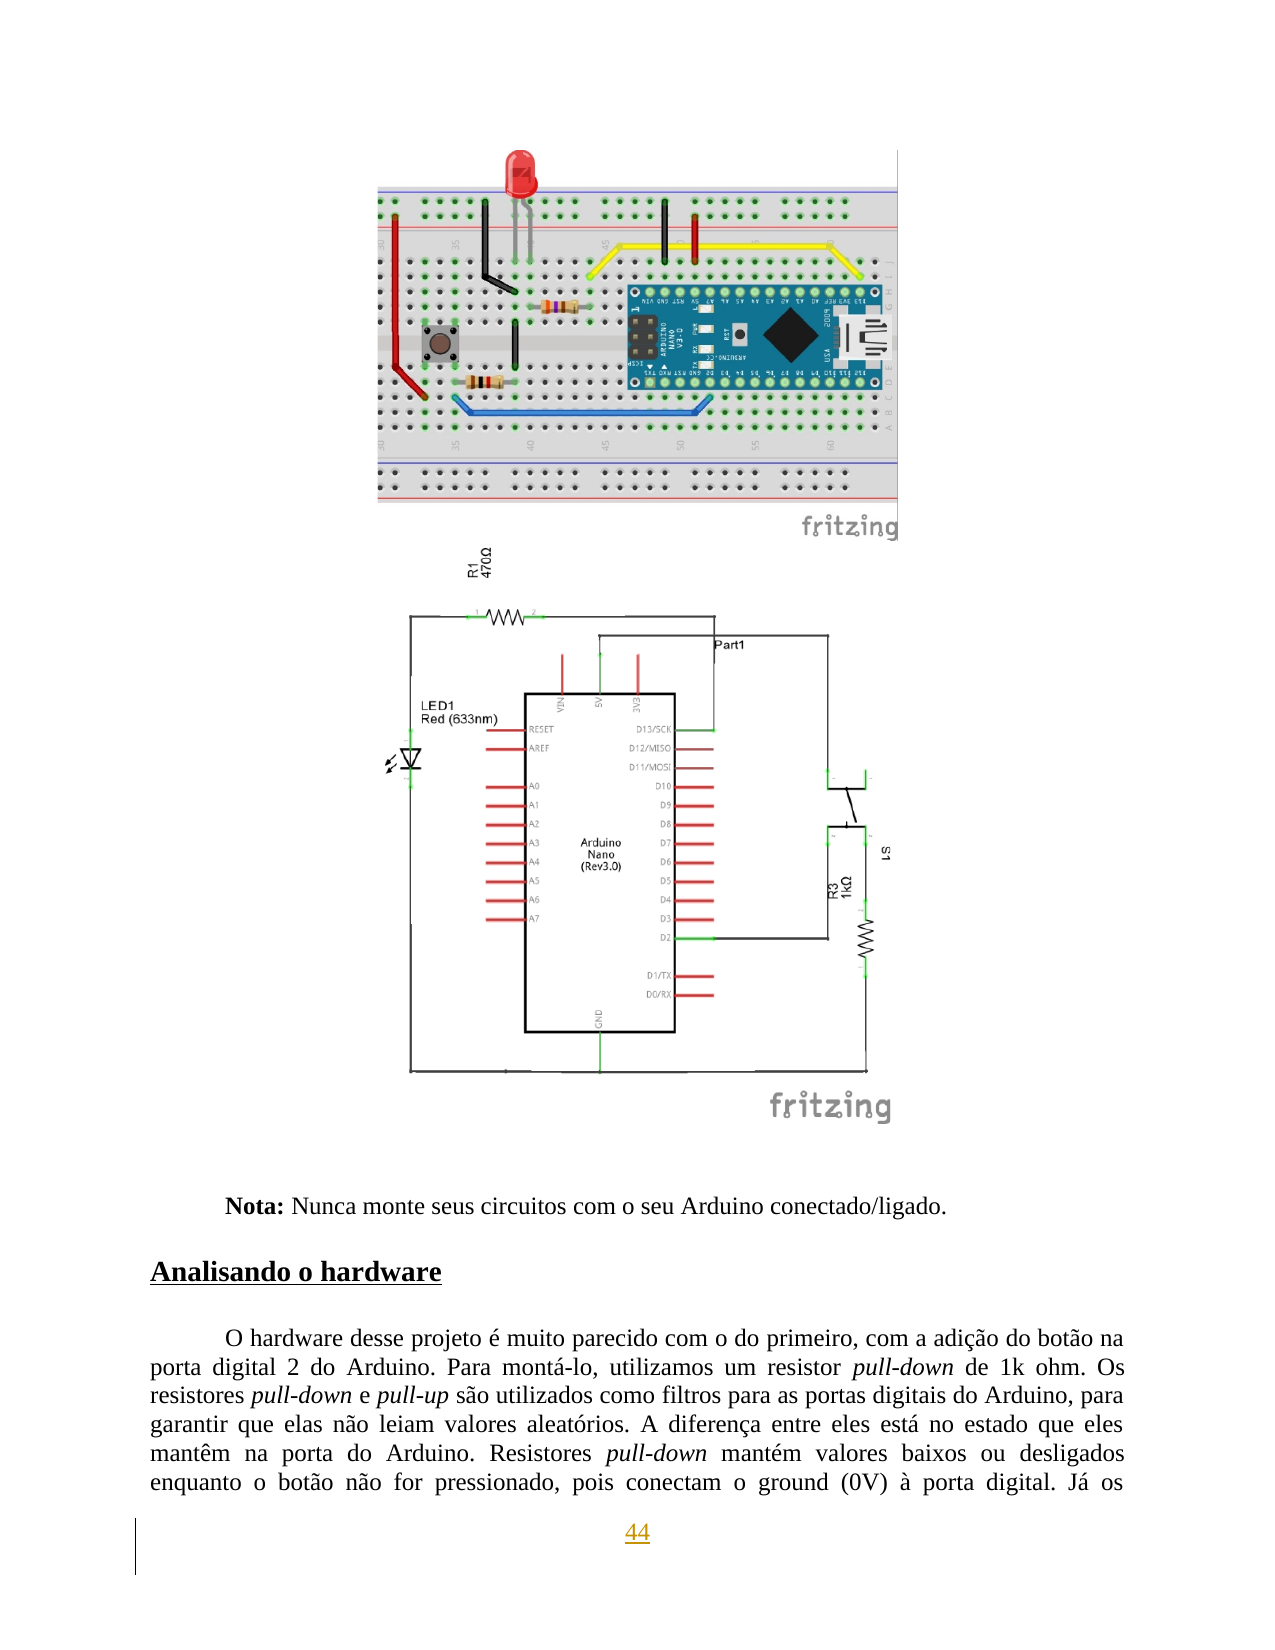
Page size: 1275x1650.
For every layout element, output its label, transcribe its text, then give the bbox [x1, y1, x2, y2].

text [150, 1323, 1125, 1496]
text Analisando o hardware [150, 1254, 1125, 1288]
text Nota: Nunca monte seus circuitos com o seu Arduino conectado/ligado. [225, 1191, 1125, 1219]
picture [377, 150, 898, 1124]
